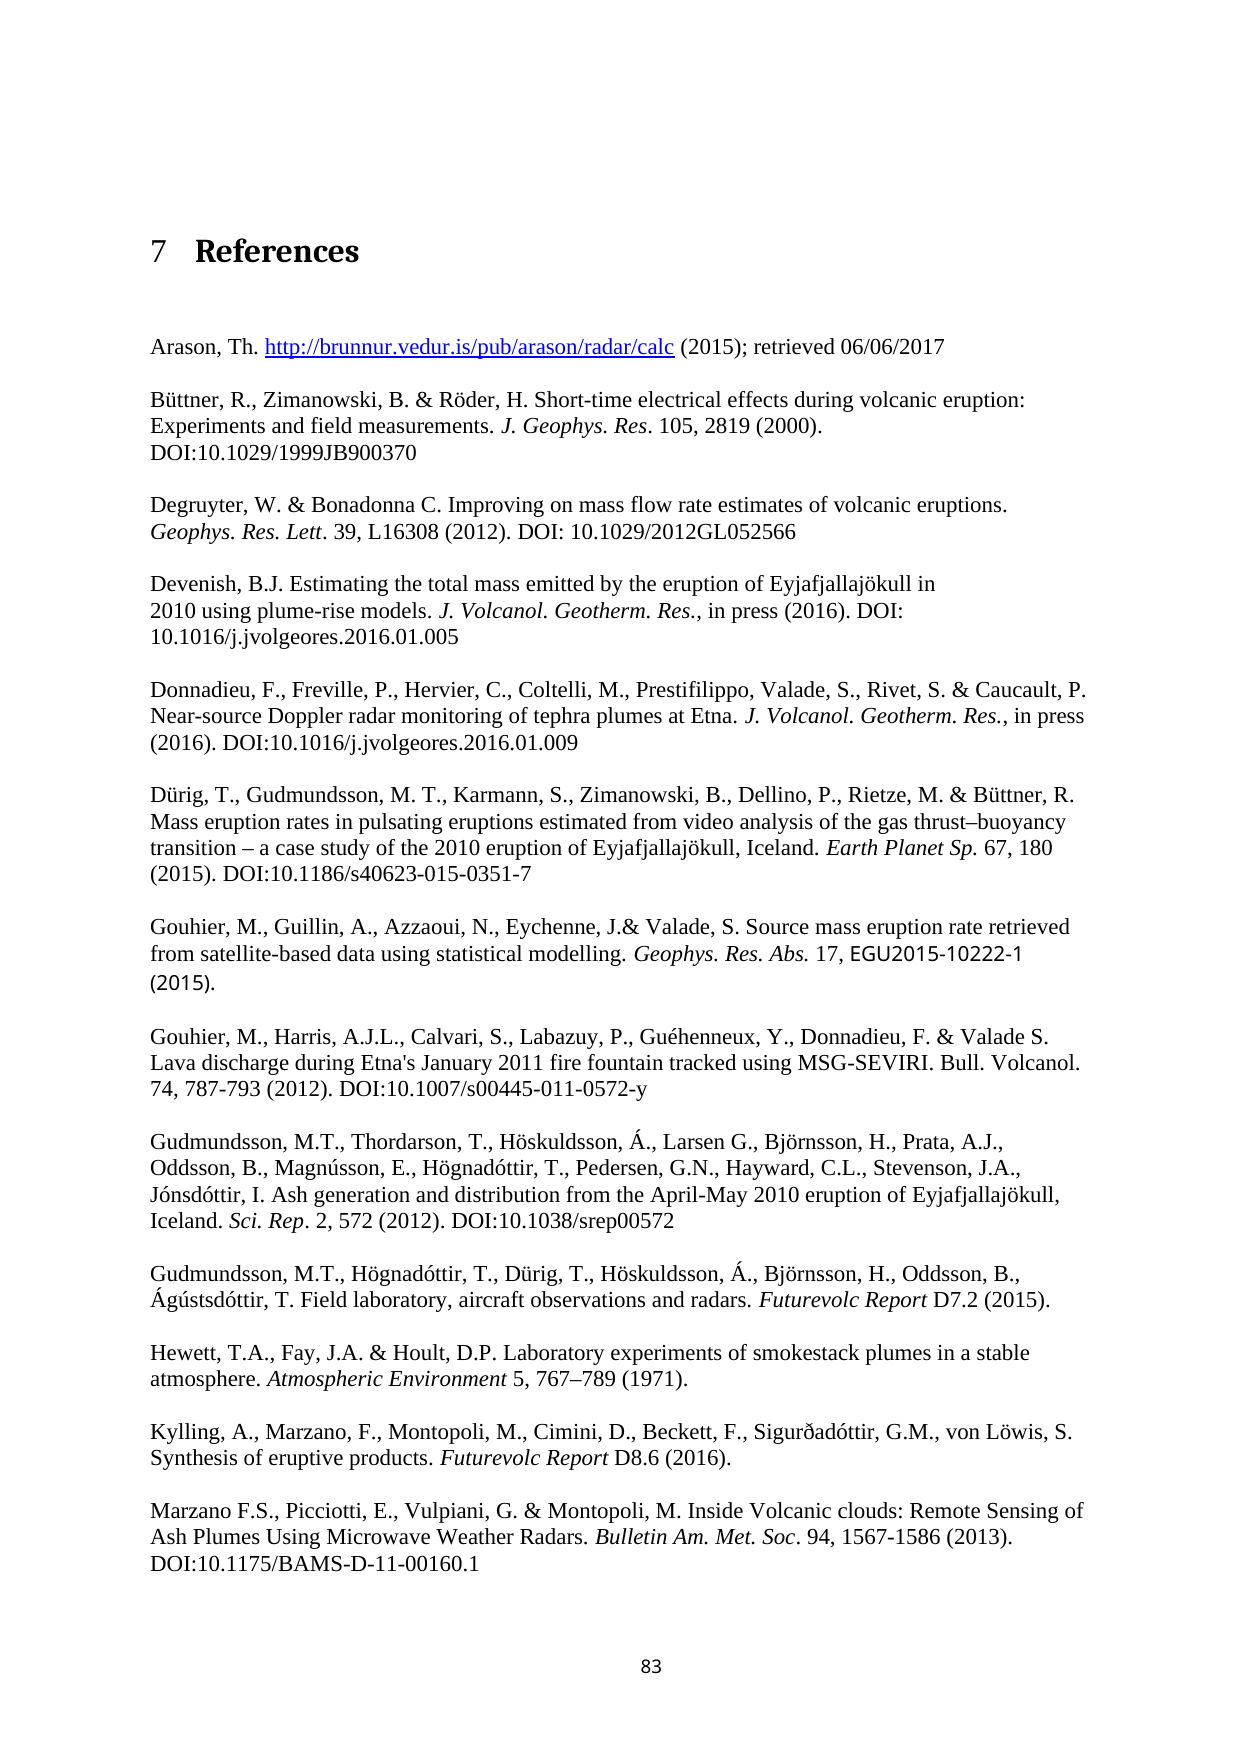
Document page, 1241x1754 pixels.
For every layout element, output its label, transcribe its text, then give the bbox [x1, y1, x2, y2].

text 2010 using plume-rise models. J. Volcanol. Geotherm. Res., in press (2016). DOI: 10.1016/j.jvolgeores.2016.01.005 [150, 597, 1090, 649]
text Gudmundsson, M.T., Thordarson, T., Höskuldsson, Á., Larsen G., Björnsson, H., Prata, A.J., Oddsson, B., Magnússon, E., Högnadóttir, T., Pedersen, G.N., Hayward, C.L., Stevenson, J.A., Jónsdóttir, I. Ash generation and distribution from the April-May 2010 eruption of Eyjafjallajökull, Iceland. Sci. Rep. 2, 572 (2012). DOI:10.1038/srep00572 [150, 1128, 1090, 1233]
text Marzano F.S., Picciotti, E., Vulpiani, G. & Montopoli, M. Inside Volcanic clouds: Remote Sensing of Ash Plumes Using Microwave Weather Radars. Bulletin Am. Met. Soc. 94, 1567-1586 (2013). DOI:10.1175/BAMS-D-11-00160.1 [150, 1497, 1090, 1576]
subtitle References [150, 232, 1090, 271]
text Donnadieu, F., Freville, P., Hervier, C., Coltelli, M., Prestifilippo, Valade, S., Rivet, S. & Caucault, P. Near-source Doppler radar monitoring of tephra plumes at Etna. J. Volcanol. Geotherm. Res., in press (2016). DOI:10.1016/j.jvolgeores.2016.01.009 [150, 676, 1090, 755]
text Arason, Th. http://brunnur.vedur.is/pub/arason/radar/calc (2015); retrieved 06/06/2017 [150, 333, 1090, 360]
text Gouhier, M., Guillin, A., Azzaoui, N., Eychenne, J.& Valade, S. Source mass eruption rate retrieved from satellite-based data using statistical modelling. Geophys. Res. Abs. 17, EGU2015-10222-1 (2015). [150, 913, 1090, 996]
text Gudmundsson, M.T., Högnadóttir, T., Dürig, T., Höskuldsson, Á., Björnsson, H., Oddsson, B., Ágústsdóttir, T. Field laboratory, aircraft observations and radars. Futurevolc Report D7.2 (2015). [150, 1260, 1090, 1313]
text Kylling, A., Marzano, F., Montopoli, M., Cimini, D., Beckett, F., Sigurðadóttir, G.M., von Löwis, S. Synthesis of eruptive products. Futurevolc Report D8.6 (2016). [150, 1418, 1090, 1471]
text Devenish, B.J. Estimating the total mass emitted by the eruption of Eyjafjallajökull in [150, 571, 1090, 597]
text Gouhier, M., Harris, A.J.L., Calvari, S., Labazuy, P., Guéhenneux, Y., Donnadieu, F. & Valade S. Lava discharge during Etna's January 2011 fire fountain tracked using MSG-SEVIRI. Bull. Volcanol. 74, 787-793 (2012). DOI:10.1007/s00445-011-0572-y [150, 1023, 1090, 1102]
text Büttner, R., Zimanowski, B. & Röder, H. Short-time electrical effects during volcanic eruption: Experiments and field measurements. J. Geophys. Res. 105, 2819 (2000). DOI:10.1029/1999JB900370 [150, 386, 1090, 465]
text Dürig, T., Gudmundsson, M. T., Karmann, S., Zimanowski, B., Dellino, P., Rietze, M. & Büttner, R. Mass eruption rates in pulsating eruptions estimated from video analysis of the gas thrust–buoyancy transition – a case study of the 2010 eruption of Eyjafjallajökull, Iceland. Earth Planet Sp. 67, 180 (2015). DOI:10.1186/s40623-015-0351-7 [150, 781, 1090, 887]
text Degruyter, W. & Bonadonna C. Improving on mass flow rate estimates of volcanic eruptions. Geophys. Res. Lett. 39, L16308 (2012). DOI: 10.1029/2012GL052566 [150, 491, 1090, 544]
text Hewett, T.A., Fay, J.A. & Hoult, D.P. Laboratory experiments of smokestack plumes in a stable atmosphere. Atmospheric Environment 5, 767–789 (1971). [150, 1339, 1090, 1392]
